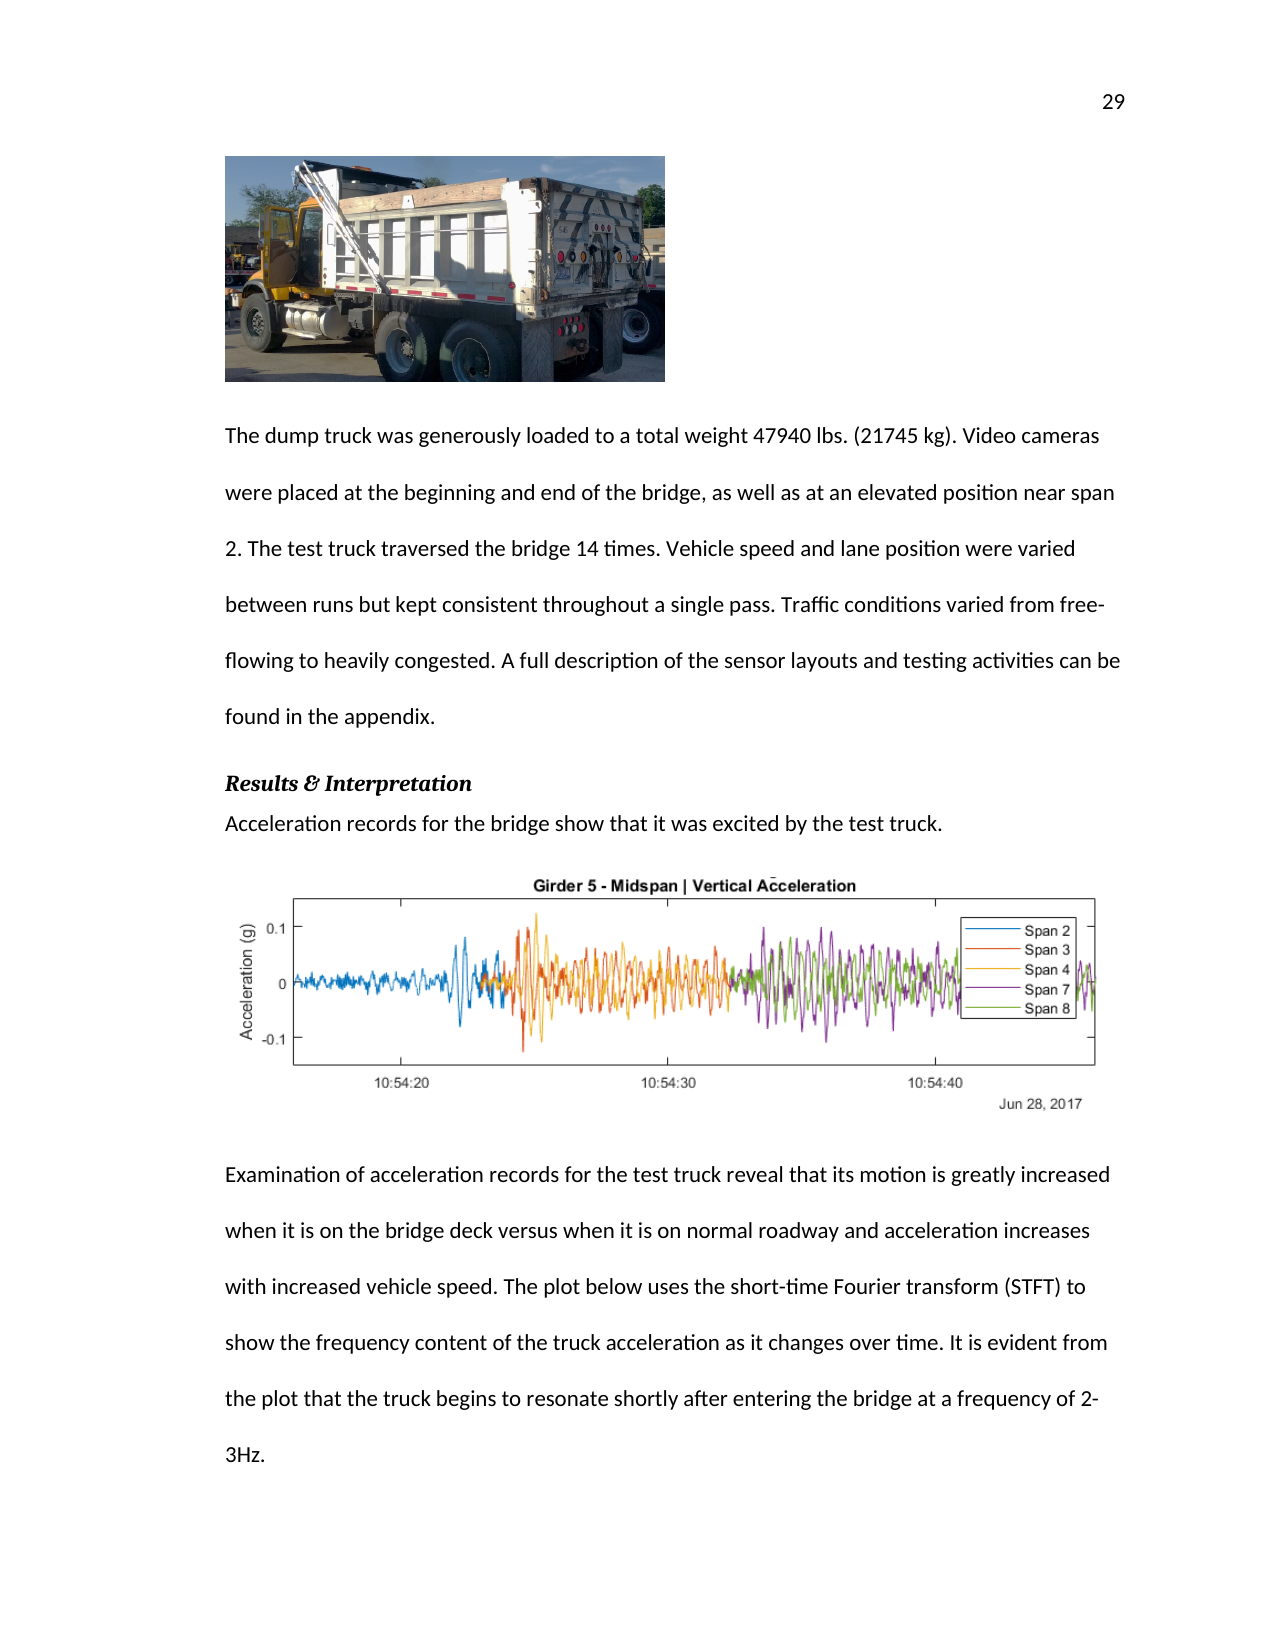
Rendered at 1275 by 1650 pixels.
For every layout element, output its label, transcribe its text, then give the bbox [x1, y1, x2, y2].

picture [225, 877, 1125, 1120]
text Acceleration records for the bridge show that it was excited by the test truck. [225, 809, 1125, 837]
picture [225, 156, 665, 382]
subtitle Results & Interpretation [225, 770, 1125, 797]
text The dump truck was generously loaded to a total weight 47940 lbs. (21745 kg). Video cameras were placed at the beginning and end of the bridge, as well as at an elevated position near span 2. The test truck traversed the bridge 14 times. Vehicle speed and lane position were varied between runs but kept consistent throughout a single pass. Traffic conditions varied from free-flowing to heavily congested. A full description of the sensor layouts and testing activities can be found in the appendix. [225, 422, 1125, 730]
text Examination of acceleration records for the test truck reveal that its motion is greatly increased when it is on the bridge deck versus when it is on normal roadway and acceleration increases with increased vehicle speed. The plot below uses the short-time Fourier transform (STFT) to show the frequency content of the truck acceleration as it changes over time. It is evident from the plot that the truck begins to resonate shortly after entering the bridge at a frequency of 2-3Hz. [225, 1160, 1125, 1468]
